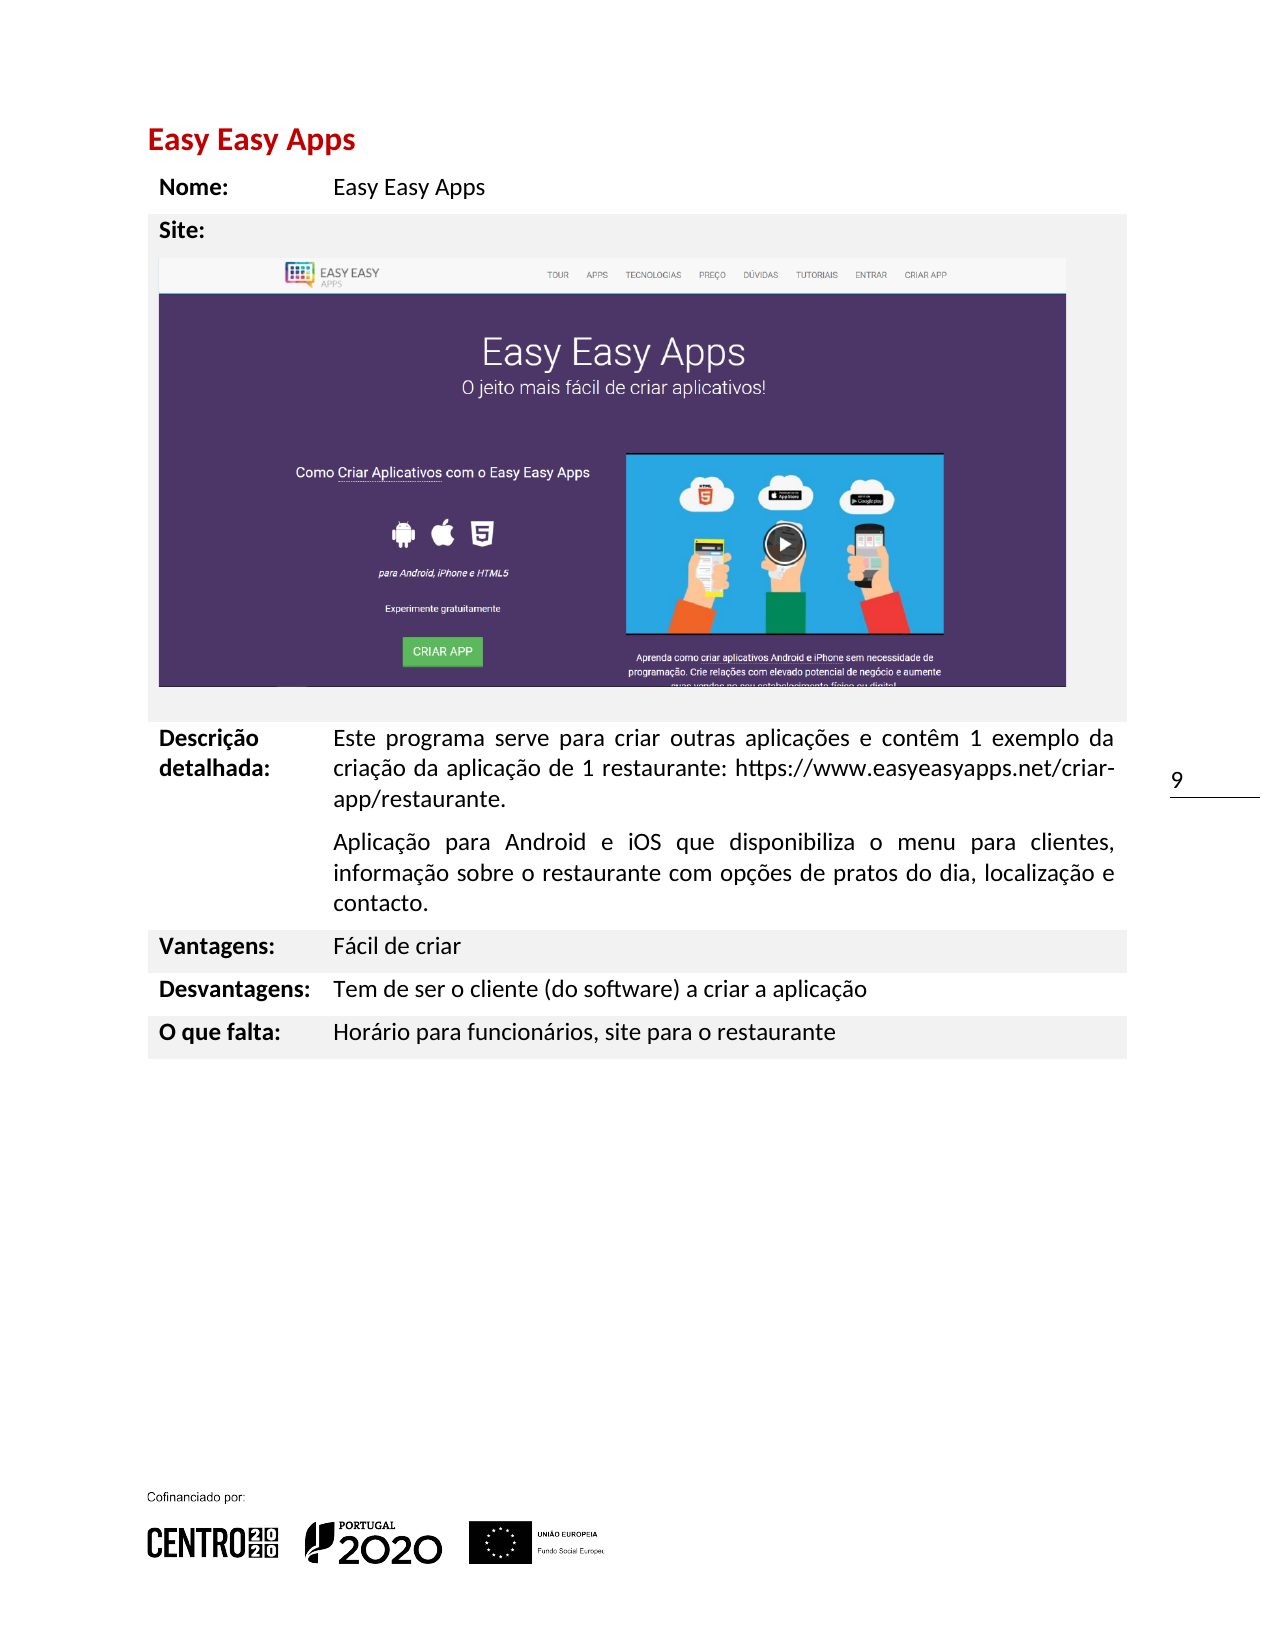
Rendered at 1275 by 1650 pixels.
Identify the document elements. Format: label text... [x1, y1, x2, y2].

picture [147, 1492, 605, 1564]
table_header Easy Easy Apps [322, 171, 1127, 214]
table_cell Horário para funcionários, site para o restaurante [322, 1016, 1127, 1059]
table_cell Desvantagens: [148, 973, 322, 1016]
table_cell Este programa serve para criar outras aplicações e contêm 1 exemplo da criação da aplicação de 1 restaurante: https://www.easyeasyapps.net/criar-app/restaurante. Aplicação para Android e iOS que disponibiliza o menu para clientes, informação sobre o restaurante com opções de pratos do dia, localização e contacto. [322, 722, 1127, 930]
table_cell Fácil de criar [322, 930, 1127, 973]
table_cell Vantagens: [148, 930, 322, 973]
picture [158, 258, 1067, 687]
table_cell Site: [148, 214, 1127, 722]
table_cell Descrição detalhada: [148, 722, 322, 930]
text Easy Easy Apps [148, 118, 1127, 159]
table_header Nome: [148, 171, 322, 214]
table_cell Tem de ser o cliente (do software) a criar a aplicação [322, 973, 1127, 1016]
table_cell O que falta: [148, 1016, 322, 1059]
